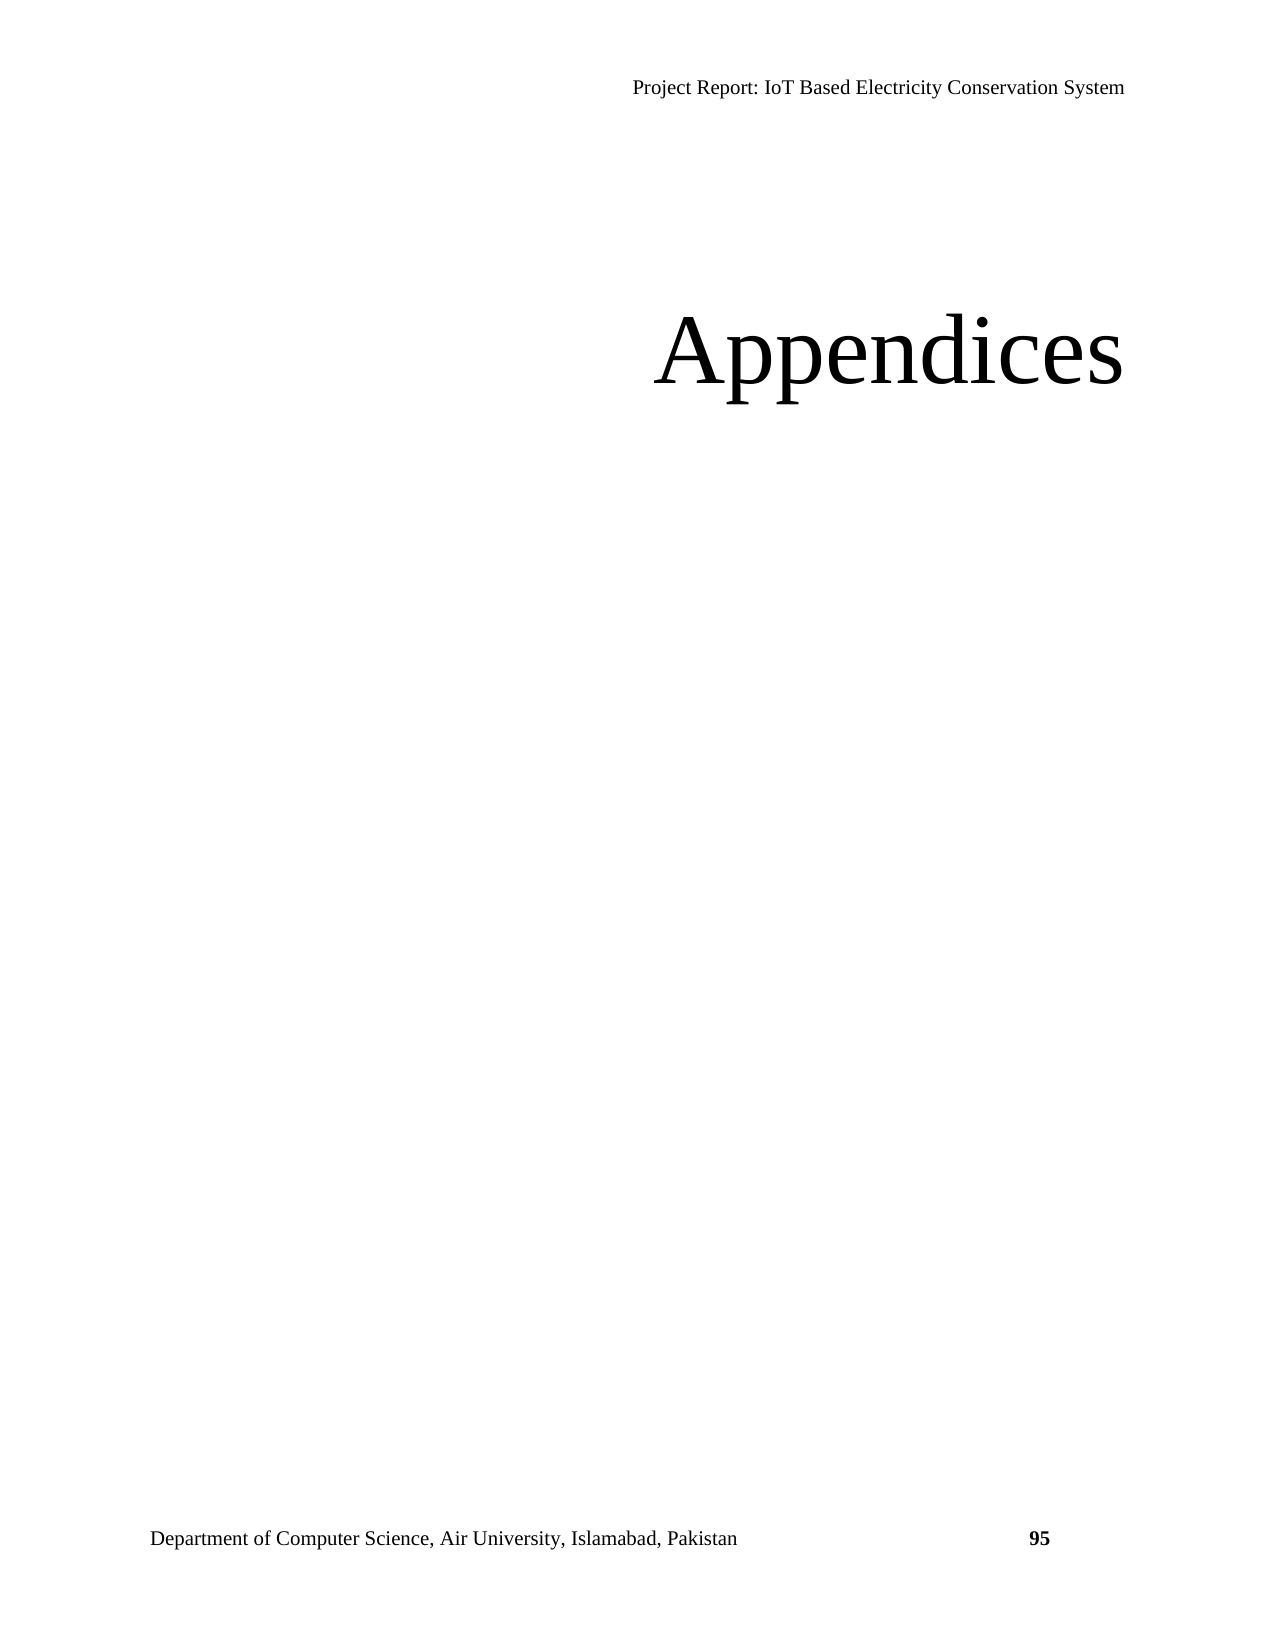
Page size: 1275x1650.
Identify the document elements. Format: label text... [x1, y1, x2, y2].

subtitle Appendices [150, 290, 1125, 405]
